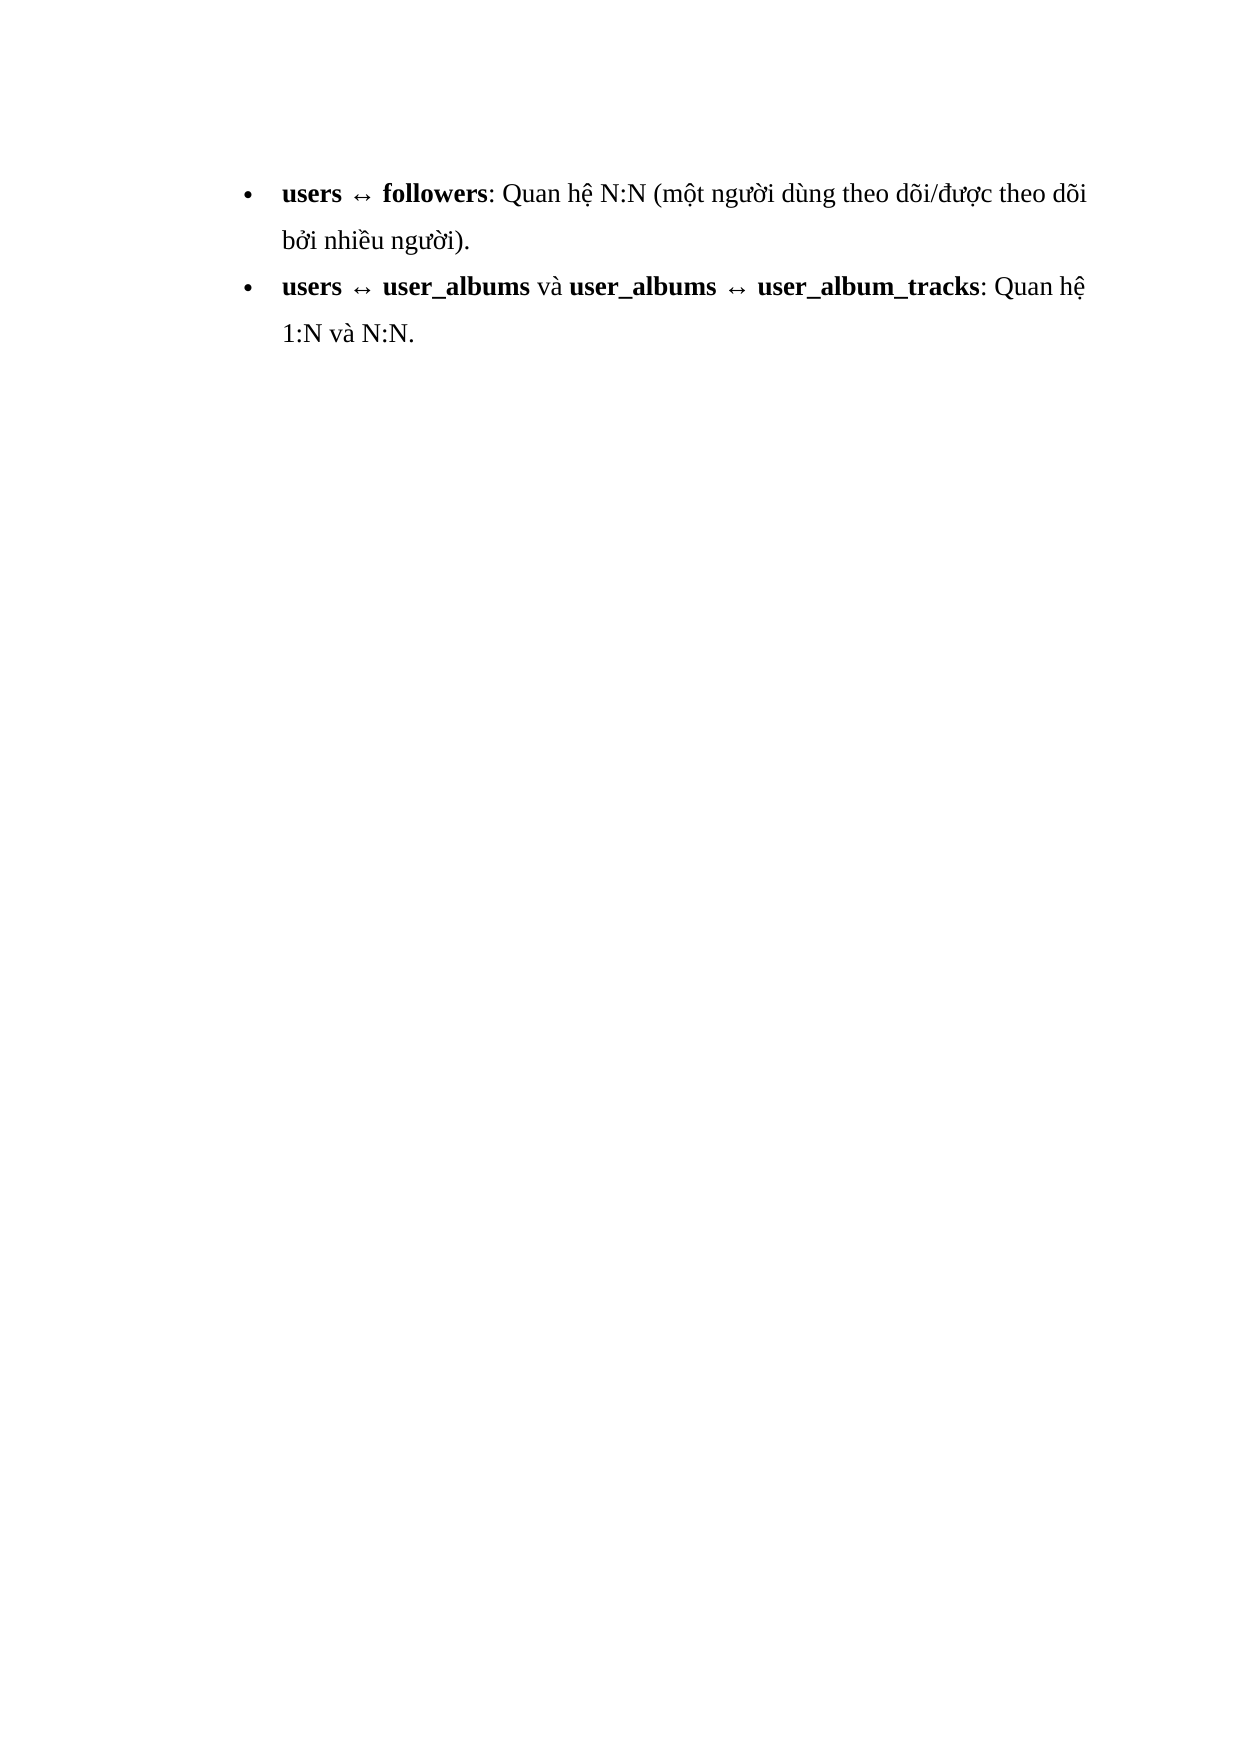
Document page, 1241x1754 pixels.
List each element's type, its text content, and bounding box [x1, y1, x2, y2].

list users ↔ followers: Quan hệ N:N (một người dùng theo dõi/được theo dõi bởi nhiều người). [244, 177, 1122, 255]
list users ↔ user_albums và user_albums ↔ user_album_tracks: Quan hệ 1:N và N:N. [244, 271, 1122, 348]
